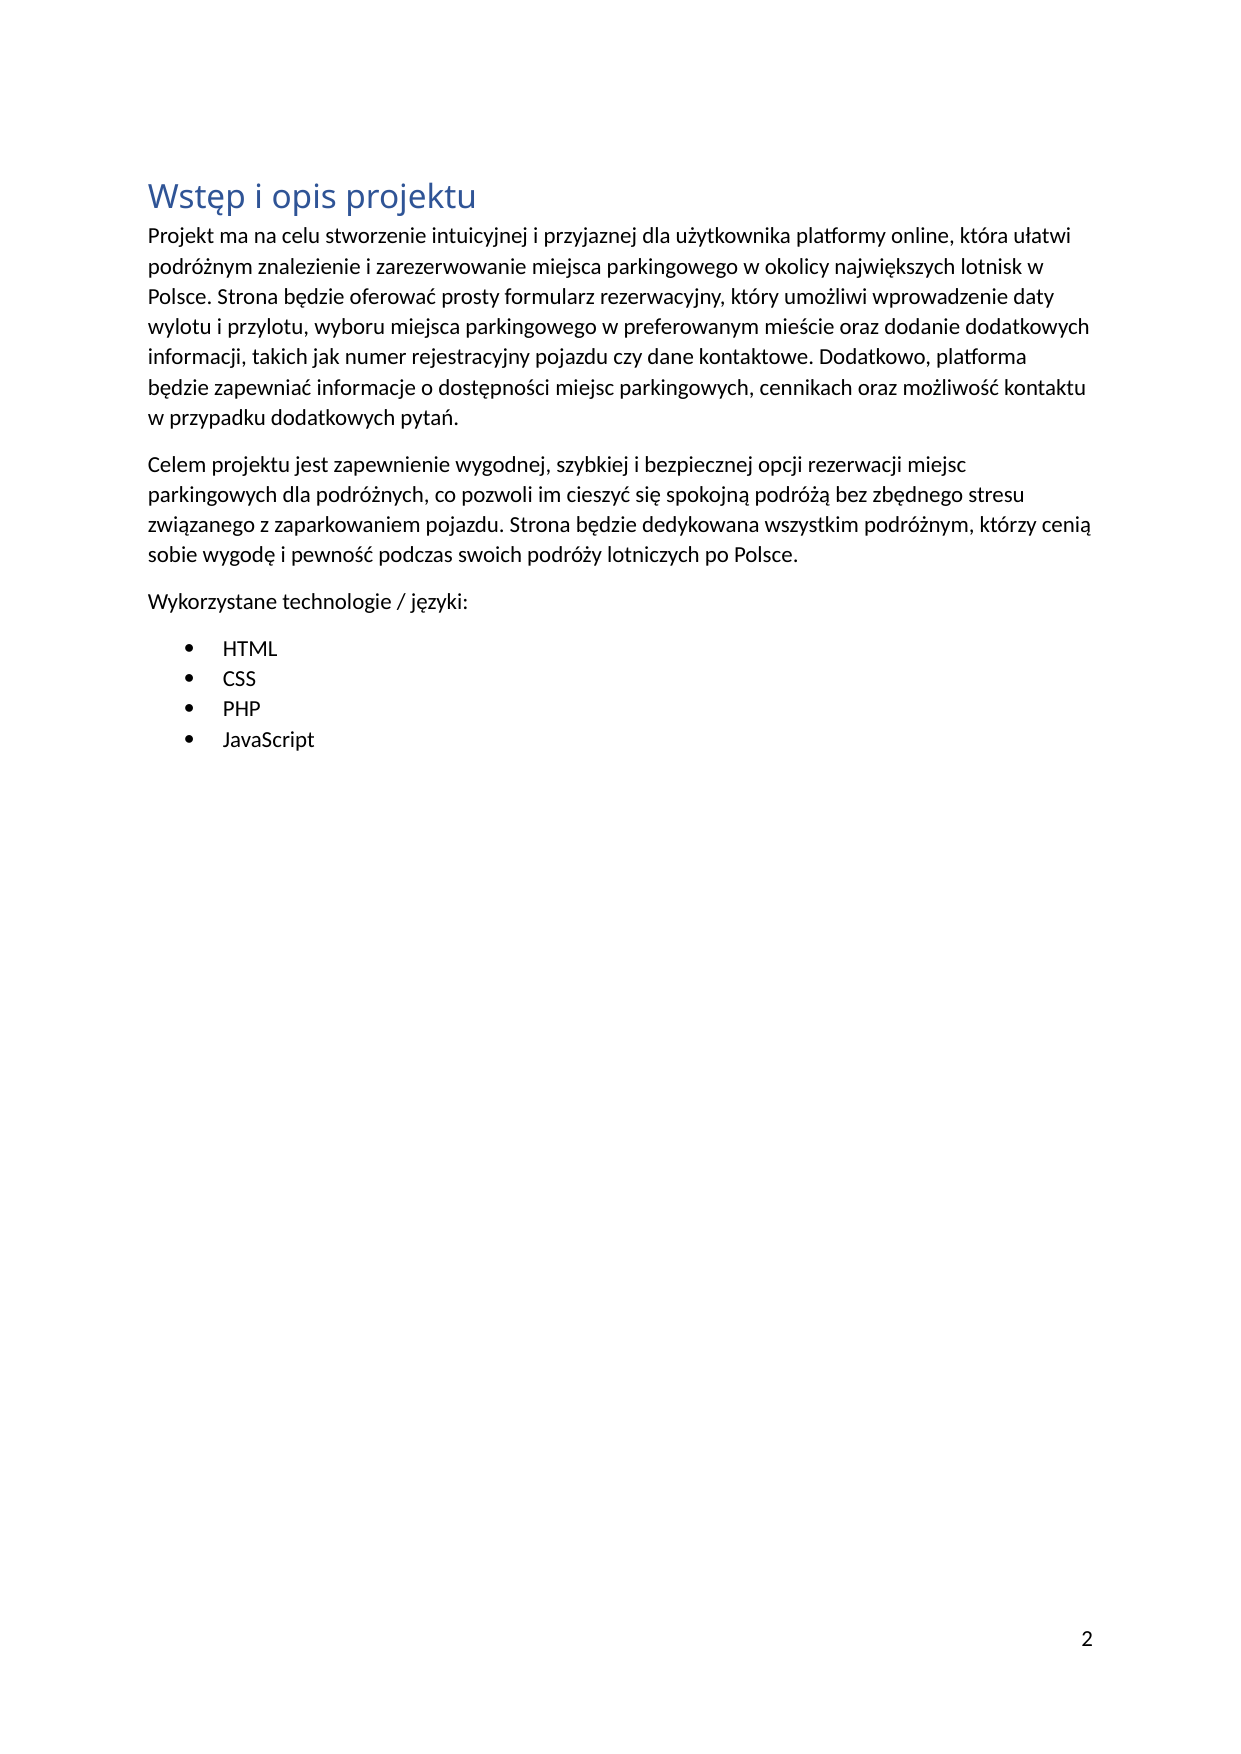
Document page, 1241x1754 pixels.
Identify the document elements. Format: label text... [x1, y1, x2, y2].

subtitle Wstęp i opis projektu [148, 173, 1093, 218]
list PHP [185, 694, 1093, 722]
list JavaScript [185, 725, 1093, 753]
text Projekt ma na celu stworzenie intuicyjnej i przyjaznej dla użytkownika platformy online, która ułatwi podróżnym znalezienie i zarezerwowanie miejsca parkingowego w okolicy największych lotnisk w Polsce. Strona będzie oferować prosty formularz rezerwacyjny, który umożliwi wprowadzenie daty wylotu i przylotu, wyboru miejsca parkingowego w preferowanym mieście oraz dodanie dodatkowych informacji, takich jak numer rejestracyjny pojazdu czy dane kontaktowe. Dodatkowo, platforma będzie zapewniać informacje o dostępności miejsc parkingowych, cennikach oraz możliwość kontaktu w przypadku dodatkowych pytań. [148, 222, 1093, 431]
text Wykorzystane technologie / języki: [148, 587, 1093, 615]
text Celem projektu jest zapewnienie wygodnej, szybkiej i bezpiecznej opcji rezerwacji miejsc parkingowych dla podróżnych, co pozwoli im cieszyć się spokojną podróżą bez zbędnego stresu związanego z zaparkowaniem pojazdu. Strona będzie dedykowana wszystkim podróżnym, którzy cenią sobie wygodę i pewność podczas swoich podróży lotniczych po Polsce. [148, 450, 1093, 568]
list CSS [185, 664, 1093, 692]
list HTML [185, 634, 1093, 662]
